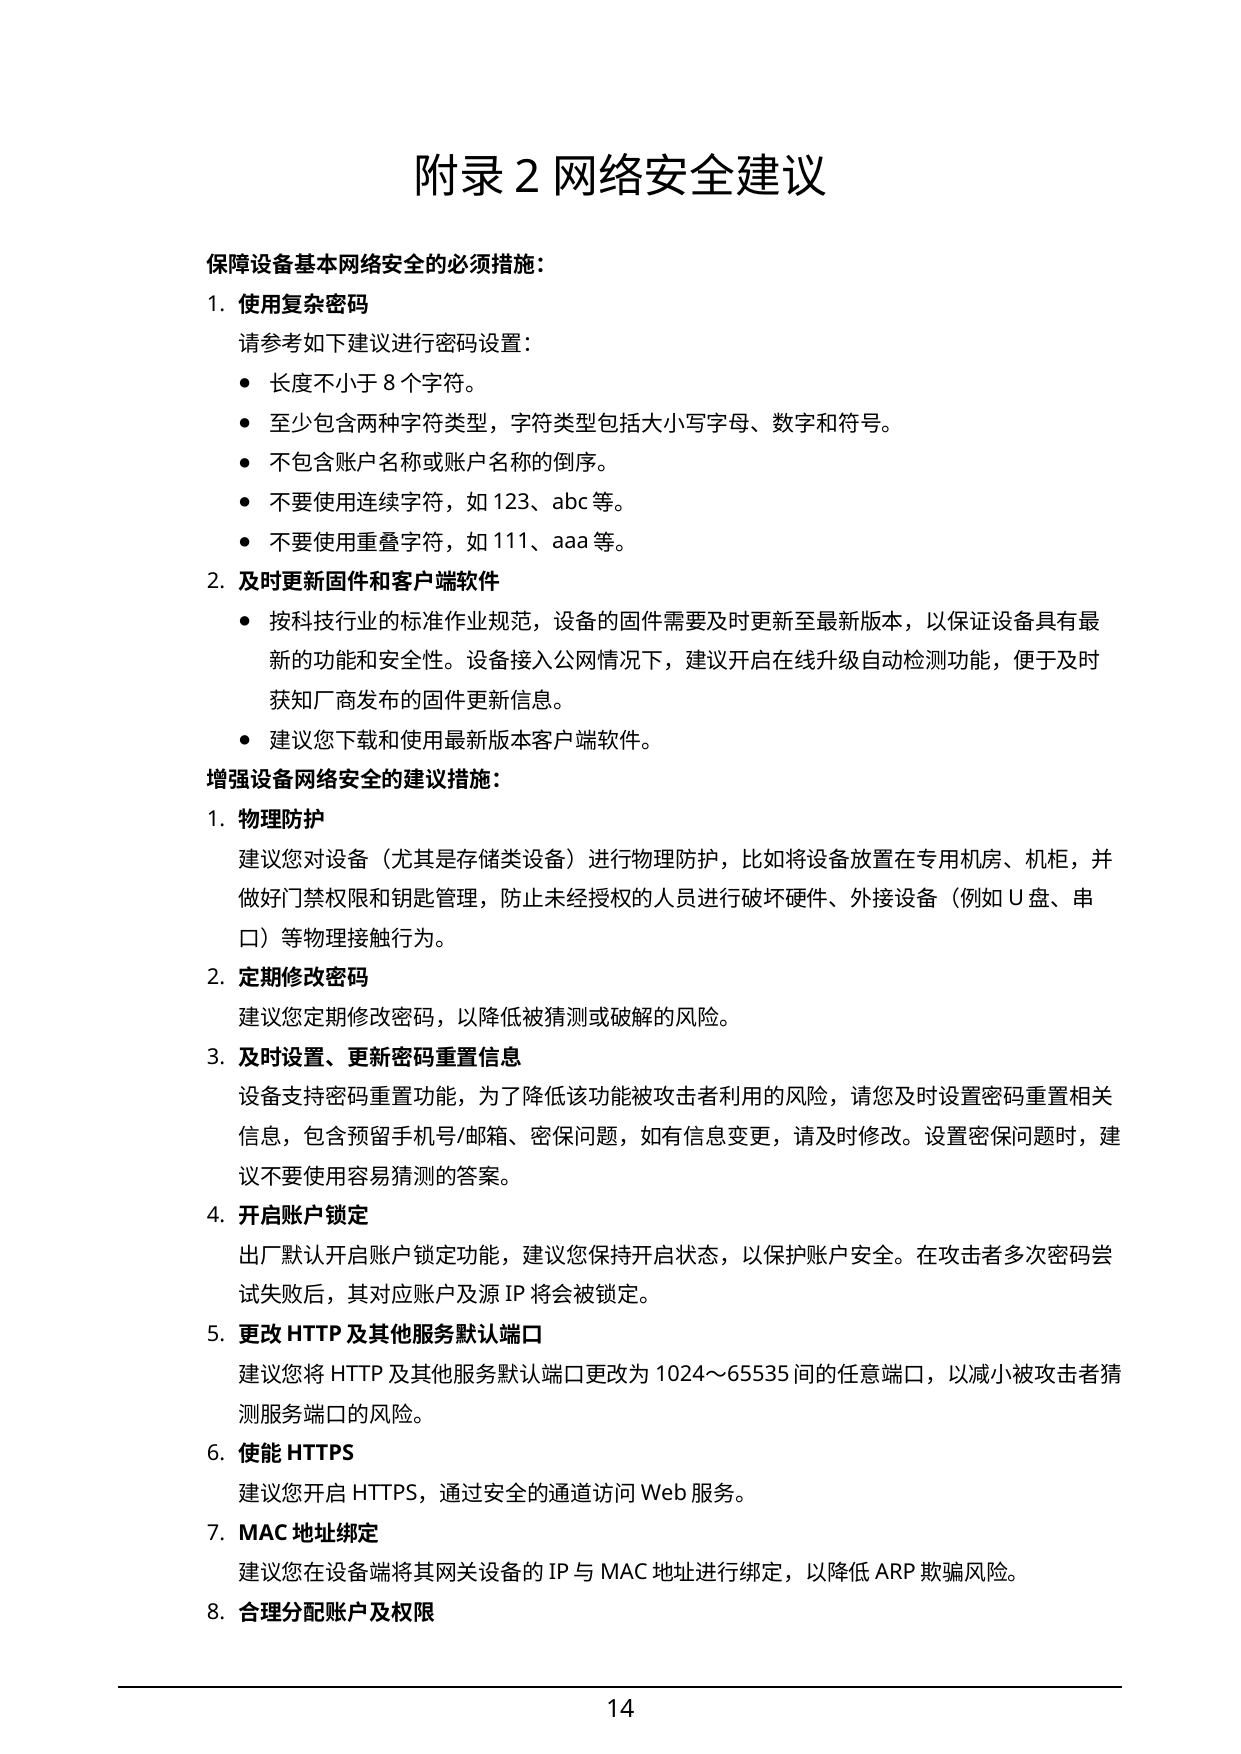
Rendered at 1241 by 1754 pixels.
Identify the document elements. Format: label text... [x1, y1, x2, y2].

text ● 至少包含两种字符类型，字符类型包括大小写字母、数字和符号。 [238, 406, 1122, 437]
text 建议您开启HTTPS，通过安全的通道访问Web服务。 [238, 1476, 1122, 1508]
text 保障设备基本网络安全的必须措施： [207, 247, 1122, 279]
text 7. MAC地址绑定 [207, 1516, 1122, 1547]
text ● 不要使用重叠字符，如111、aaa等。 [238, 524, 1122, 556]
text 6. 使能HTTPS [207, 1436, 1122, 1468]
text 出厂默认开启账户锁定功能，建议您保持开启状态，以保护账户安全。在攻击者多次密码尝试失败后，其对应账户及源IP将会被锁定。 [238, 1238, 1122, 1309]
text 建议您在设备端将其网关设备的IP与MAC地址进行绑定，以降低ARP欺骗风险。 [238, 1555, 1122, 1587]
text 1. 物理防护 [207, 802, 1122, 834]
text 建议您对设备（尤其是存储类设备）进行物理防护，比如将设备放置在专用机房、机柜，并做好门禁权限和钥匙管理，防止未经授权的人员进行破坏硬件、外接设备（例如U盘、串口）等物理接触行为。 [238, 842, 1122, 952]
text 3. 及时设置、更新密码重置信息 [207, 1040, 1122, 1071]
text ● 按科技行业的标准作业规范，设备的固件需要及时更新至最新版本，以保证设备具有最新的功能和安全性。设备接入公网情况下，建议开启在线升级自动检测功能，便于及时获知厂商发布的固件更新信息。 [238, 604, 1122, 715]
text 建议您将HTTP及其他服务默认端口更改为1024～65535间的任意端口，以减小被攻击者猜测服务端口的风险。 [238, 1357, 1122, 1428]
text ● 不包含账户名称或账户名称的倒序。 [238, 445, 1122, 477]
text 请参考如下建议进行密码设置： [238, 326, 1122, 358]
text 8. 合理分配账户及权限 [207, 1595, 1122, 1627]
text 2. 及时更新固件和客户端软件 [207, 564, 1122, 596]
text 2. 定期修改密码 [207, 960, 1122, 992]
text ● 不要使用连续字符，如123、abc等。 [238, 485, 1122, 517]
text 增强设备网络安全的建议措施： [207, 762, 1122, 794]
subtitle 附录2 网络安全建议 [118, 139, 1122, 206]
text ● 长度不小于8个字符。 [238, 366, 1122, 398]
text 设备支持密码重置功能，为了降低该功能被攻击者利用的风险，请您及时设置密码重置相关信息，包含预留手机号/邮箱、密保问题，如有信息变更，请及时修改。设置密保问题时，建议不要使用容易猜测的答案。 [238, 1079, 1122, 1190]
text ● 建议您下载和使用最新版本客户端软件。 [238, 723, 1122, 754]
text 建议您定期修改密码，以降低被猜测或破解的风险。 [238, 1000, 1122, 1032]
text 4. 开启账户锁定 [207, 1198, 1122, 1230]
text 5. 更改HTTP及其他服务默认端口 [207, 1317, 1122, 1349]
text 1. 使用复杂密码 [207, 287, 1122, 318]
